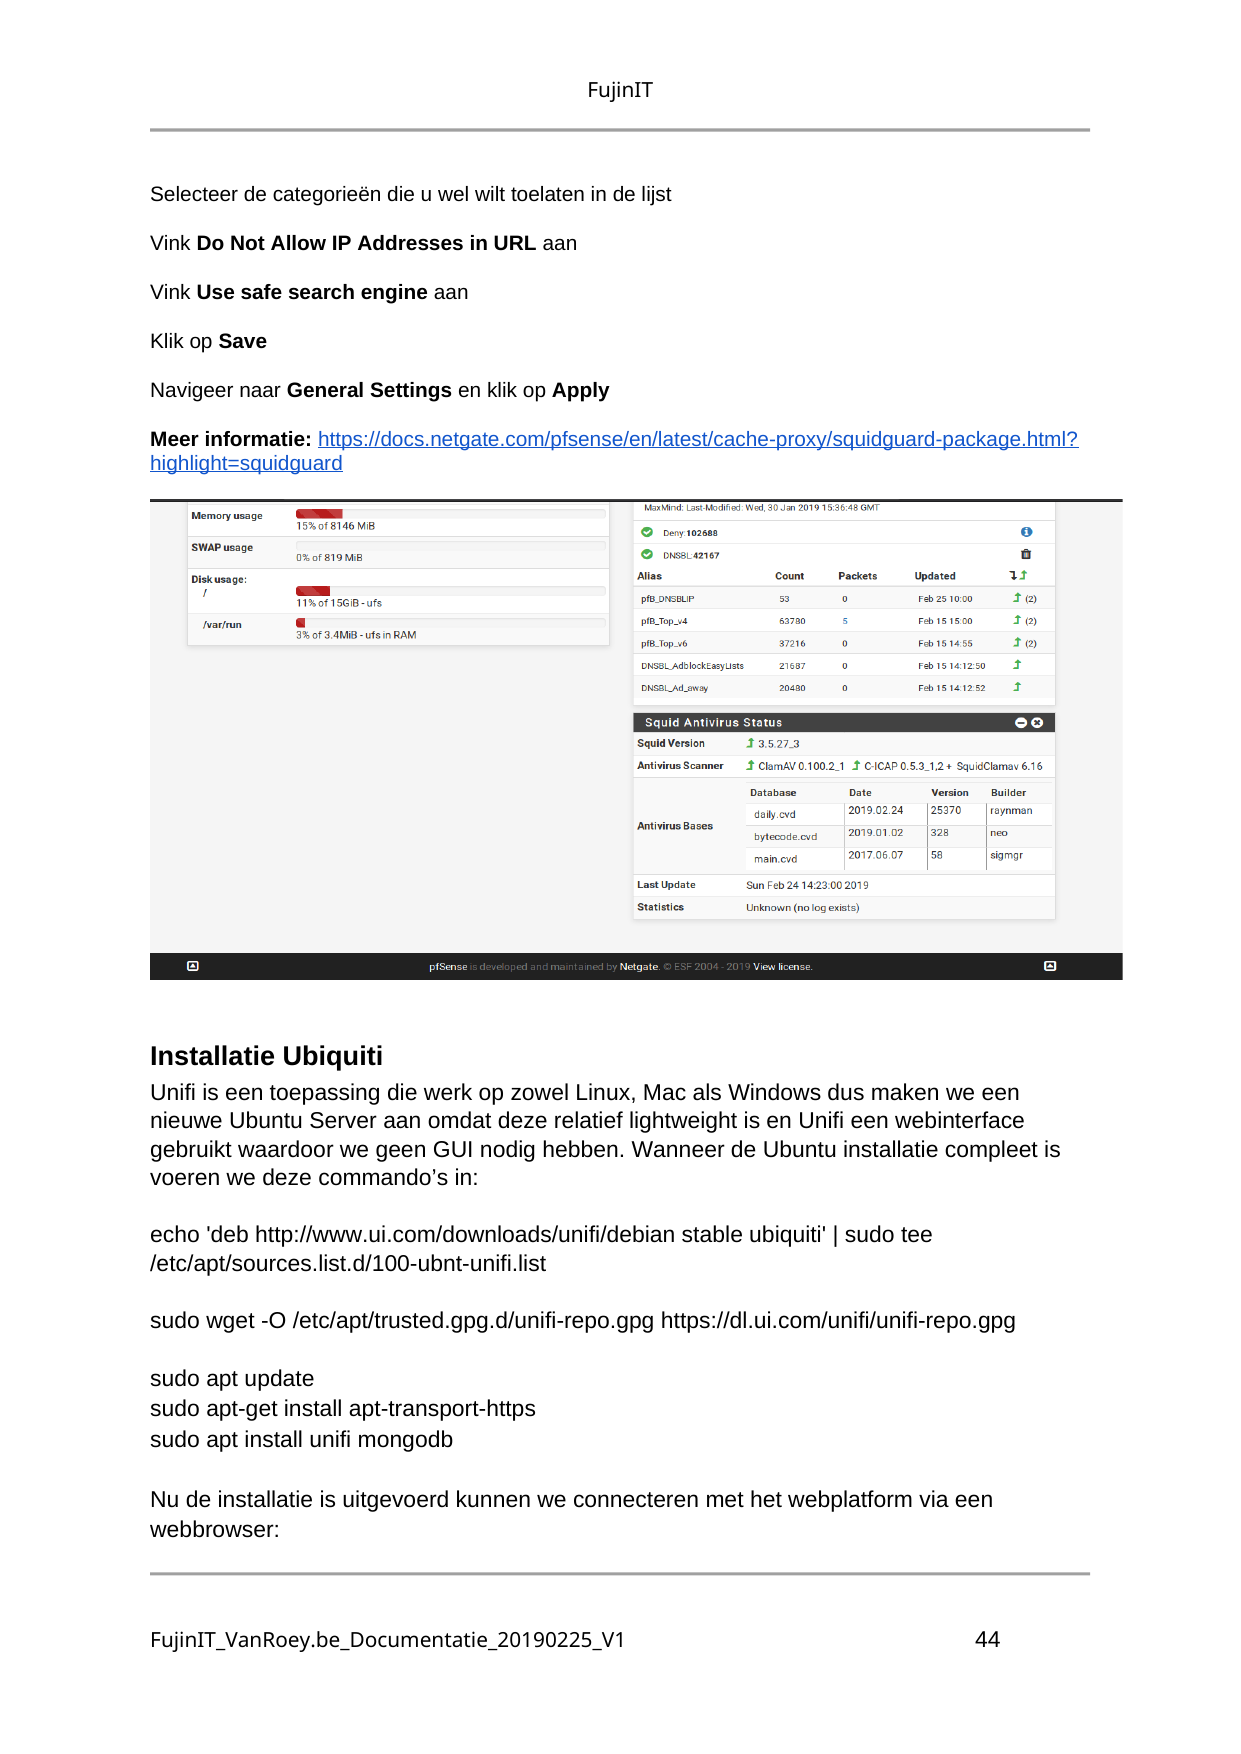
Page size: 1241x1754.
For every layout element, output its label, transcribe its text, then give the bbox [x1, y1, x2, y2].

text Klik op Save [150, 328, 1090, 352]
text sudo apt-get install apt-transport-https [150, 1395, 1090, 1422]
text Meer informatie: https://docs.netgate.com/pfsense/en/latest/cache-proxy/squidguard-package.html?highlight=squidguard [150, 426, 1090, 474]
text Nu de installatie is uitgevoerd kunnen we connecteren met het webplatform via een webbrowser: [150, 1486, 1090, 1543]
text sudo apt install unifi mongodb [150, 1426, 1090, 1452]
text Vink Do Not Allow IP Addresses in URL aan [150, 231, 1090, 254]
text echo 'deb http://www.ui.com/downloads/unifi/debian stable ubiquiti' | sudo tee /etc/apt/sources.list.d/100-ubnt-unifi.list [150, 1221, 1090, 1276]
text Vink Use safe search engine aan [150, 279, 1090, 303]
text Navigeer naar General Settings en klik op Apply [150, 377, 1090, 401]
text Unifi is een toepassing die werk op zowel Linux, Mac als Windows dus maken we een nieuwe Ubuntu Server aan omdat deze relatief lightweight is en Unifi een webinterface gebruikt waardoor we geen GUI nodig hebben. Wanneer de Ubuntu installatie compleet is voeren we deze commando’s in: [150, 1079, 1090, 1191]
text sudo apt update [150, 1365, 1090, 1392]
text sudo wget -O /etc/apt/trusted.gpg.d/unifi-repo.gpg https://dl.ui.com/unifi/unifi-repo.gpg [150, 1307, 1090, 1333]
subtitle Installatie Ubiquiti [150, 1039, 1090, 1071]
text Selecteer de categorieën die u wel wilt toelaten in de lijst [150, 182, 1090, 206]
picture [150, 499, 1123, 980]
